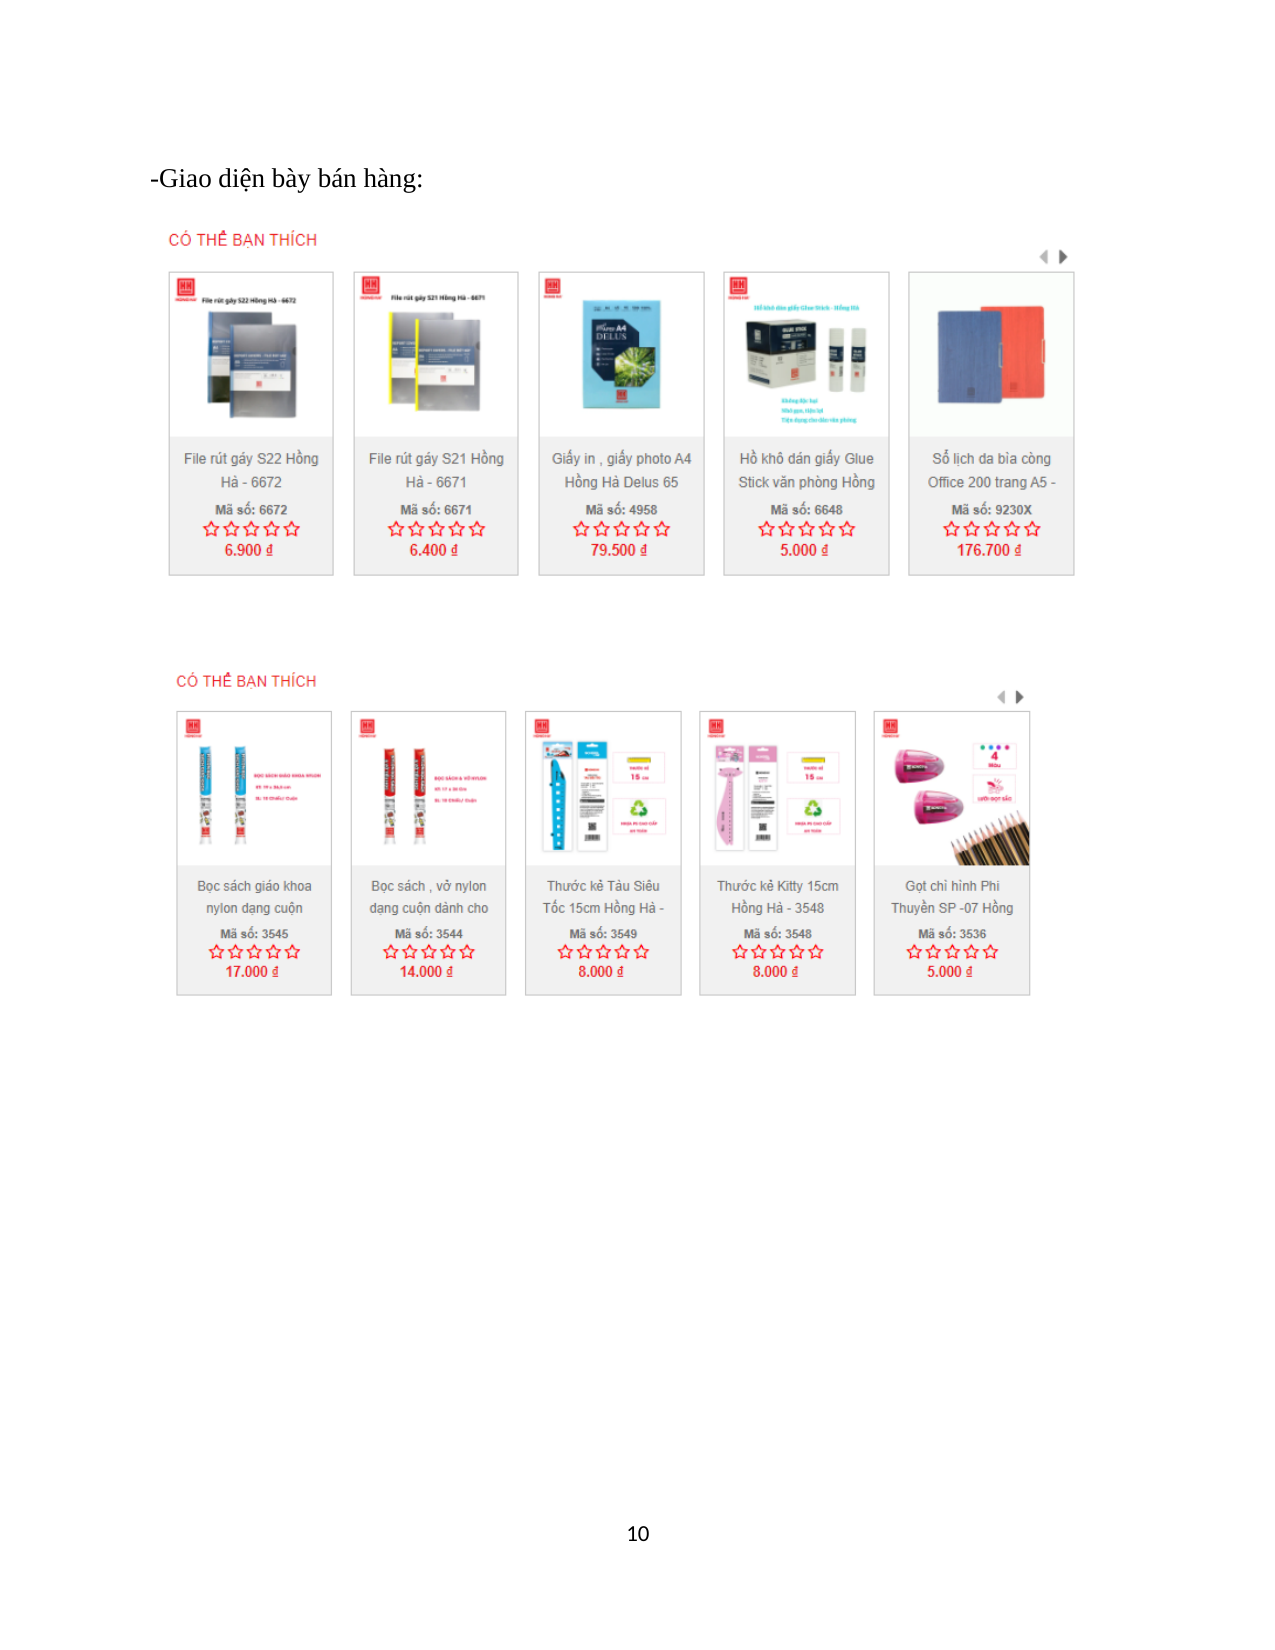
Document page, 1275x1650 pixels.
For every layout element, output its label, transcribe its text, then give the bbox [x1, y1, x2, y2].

text -Giao diện bày bán hàng: [150, 162, 1125, 194]
picture [150, 221, 1090, 577]
picture [150, 658, 1090, 1010]
